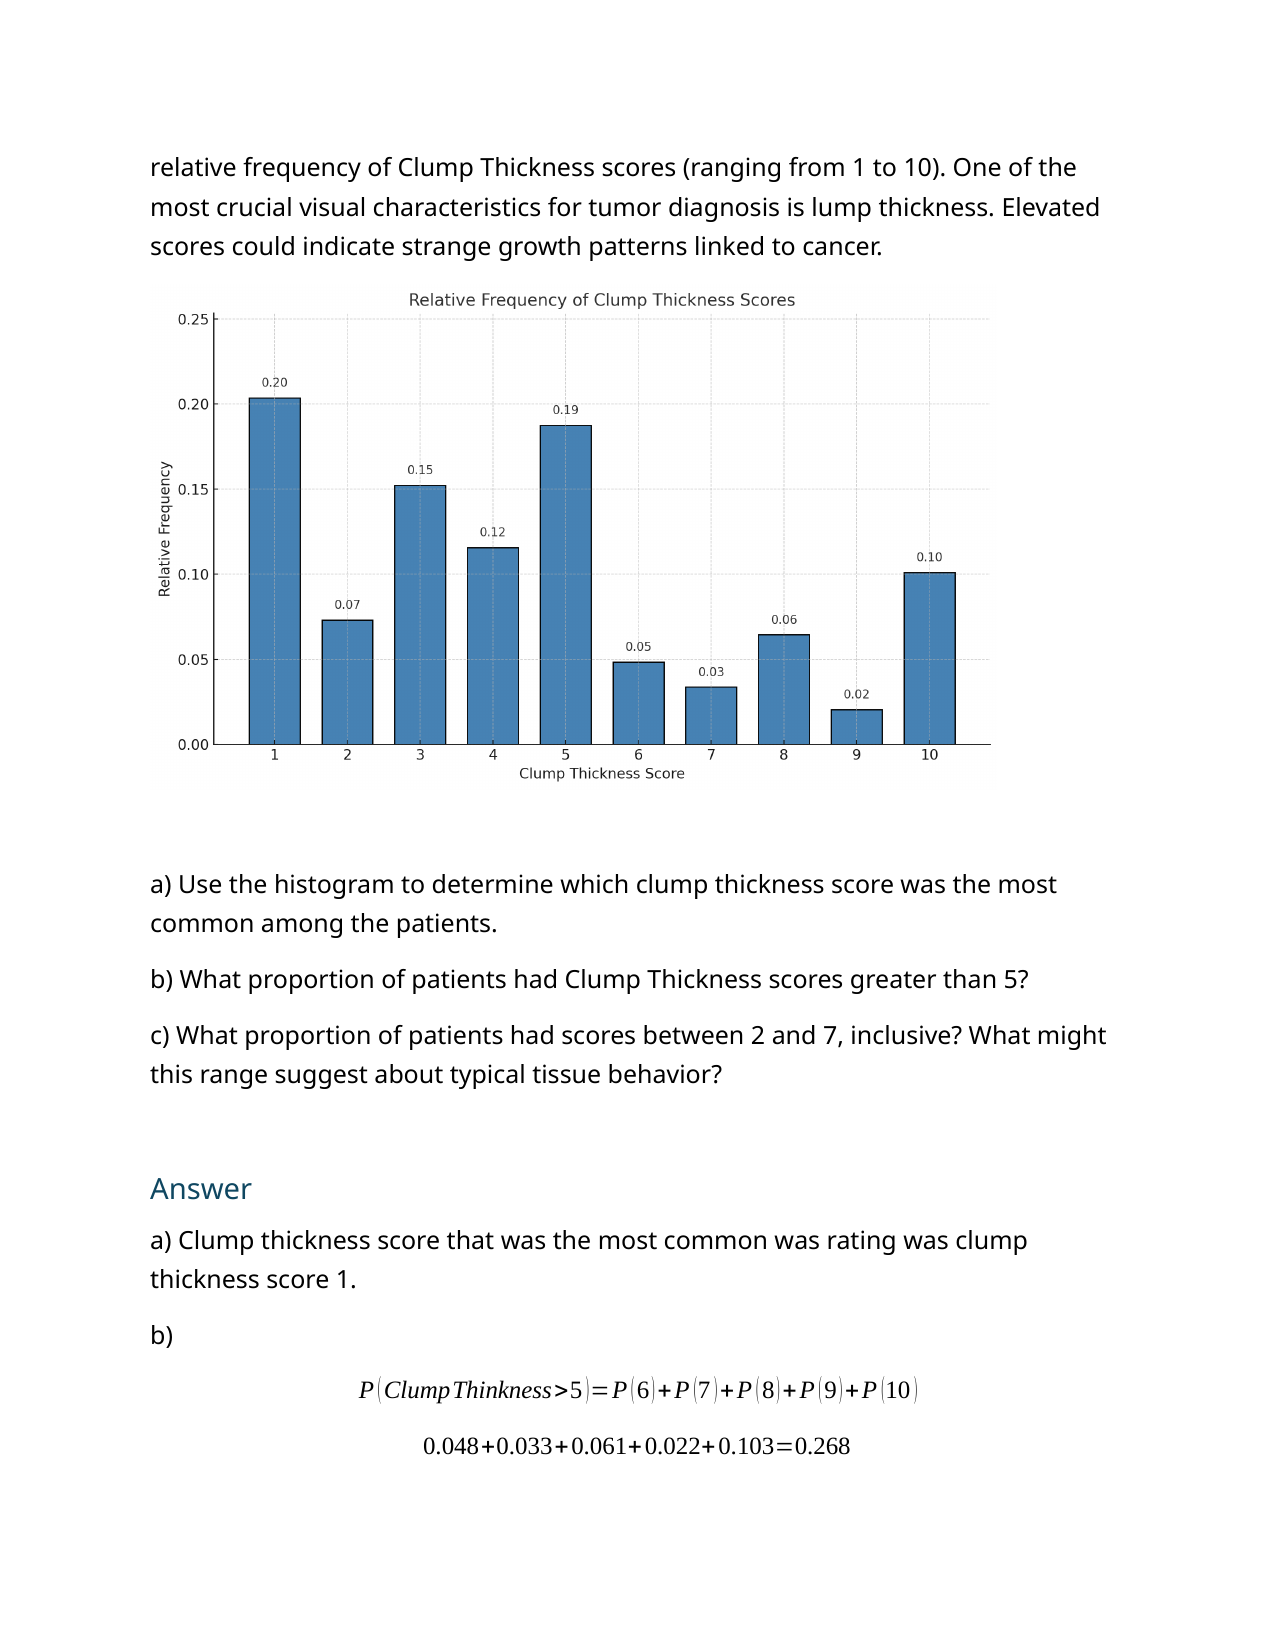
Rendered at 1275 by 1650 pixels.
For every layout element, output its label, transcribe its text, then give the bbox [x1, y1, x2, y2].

text b) What proportion of patients had Clump Thickness scores greater than 5? [150, 962, 1125, 996]
picture [150, 284, 998, 790]
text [150, 150, 1125, 262]
text a) Clump thickness score that was the most common was rating was clump thickness score 1. [150, 1222, 1125, 1296]
text a) Use the histogram to determine which clump thickness score was the most common among the patients. [150, 867, 1125, 940]
subtitle Answer [150, 1168, 1125, 1208]
text c) What proportion of patients had scores between 2 and 7, inclusive? What might this range suggest about typical tissue behavior? [150, 1018, 1125, 1091]
text b) [150, 1317, 1125, 1352]
